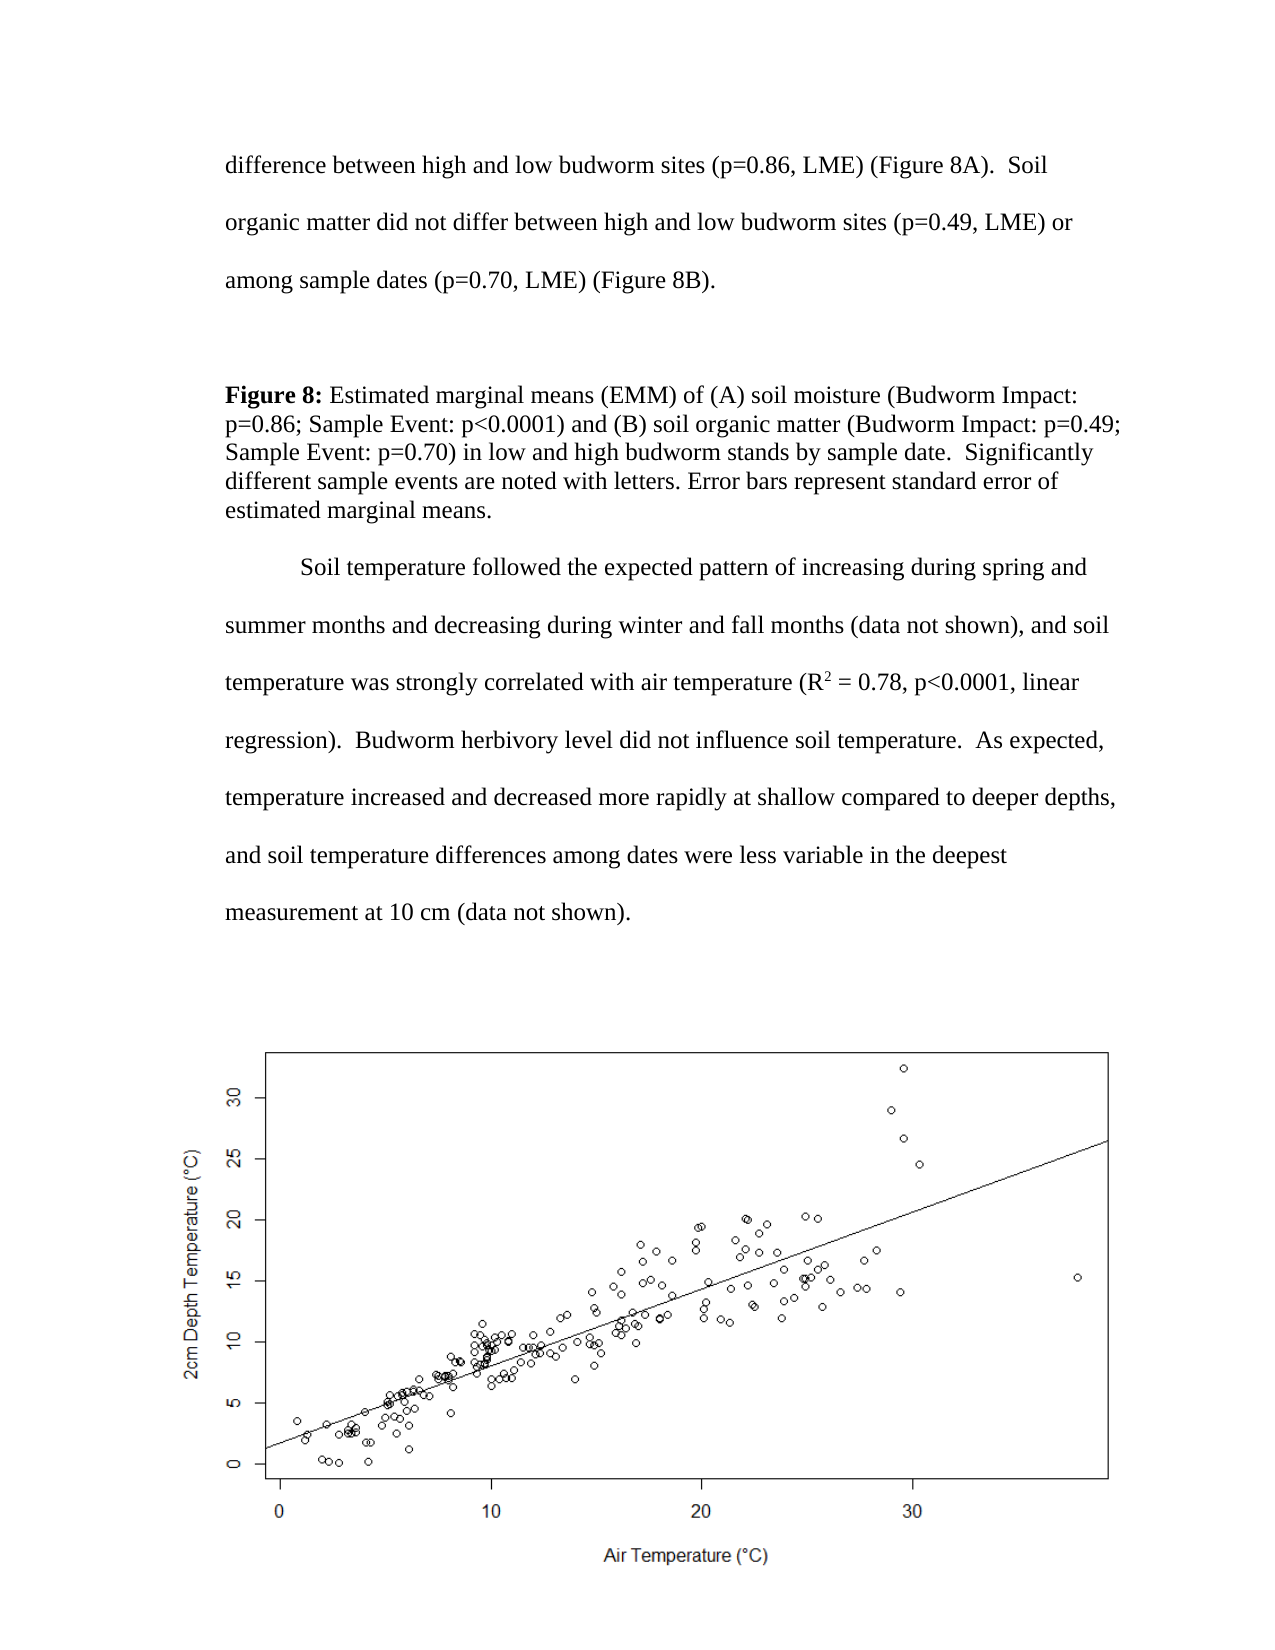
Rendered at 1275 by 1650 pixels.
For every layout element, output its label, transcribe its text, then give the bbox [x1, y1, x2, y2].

text Figure 8: Estimated marginal means (EMM) of (A) soil moisture (Budworm Impact: p=0.86; Sample Event: p<0.0001) and (B) soil organic matter (Budworm Impact: p=0.49; Sample Event: p=0.70) in low and high budworm stands by sample date. Significantly different sample events are noted with letters. Error bars represent standard error of estimated marginal means. [225, 380, 1125, 524]
text Soil moisture varied among sample events (p<0.001, LME) and was greater during the sample events 11 Oct 15, 8 Nov 15, 4 Aug 16, and 19 Sep 16, but there was no difference between high and low budworm sites (p=0.86, LME) (Figure 8A). Soil organic matter did not differ between high and low budworm sites (p=0.49, LME) or among sample dates (p=0.70, LME) (Figure 8B). [225, 150, 1125, 294]
picture [177, 965, 1154, 1589]
text Soil temperature followed the expected pattern of increasing during spring and summer months and decreasing during winter and fall months (data not shown), and soil temperature was strongly correlated with air temperature (R2 = 0.78, p<0.0001, linear regression). Budworm herbivory level did not influence soil temperature. As expected, temperature increased and decreased more rapidly at shallow compared to deeper depths, and soil temperature differences among dates were less variable in the deepest measurement at 10 cm (data not shown). [225, 552, 1125, 926]
